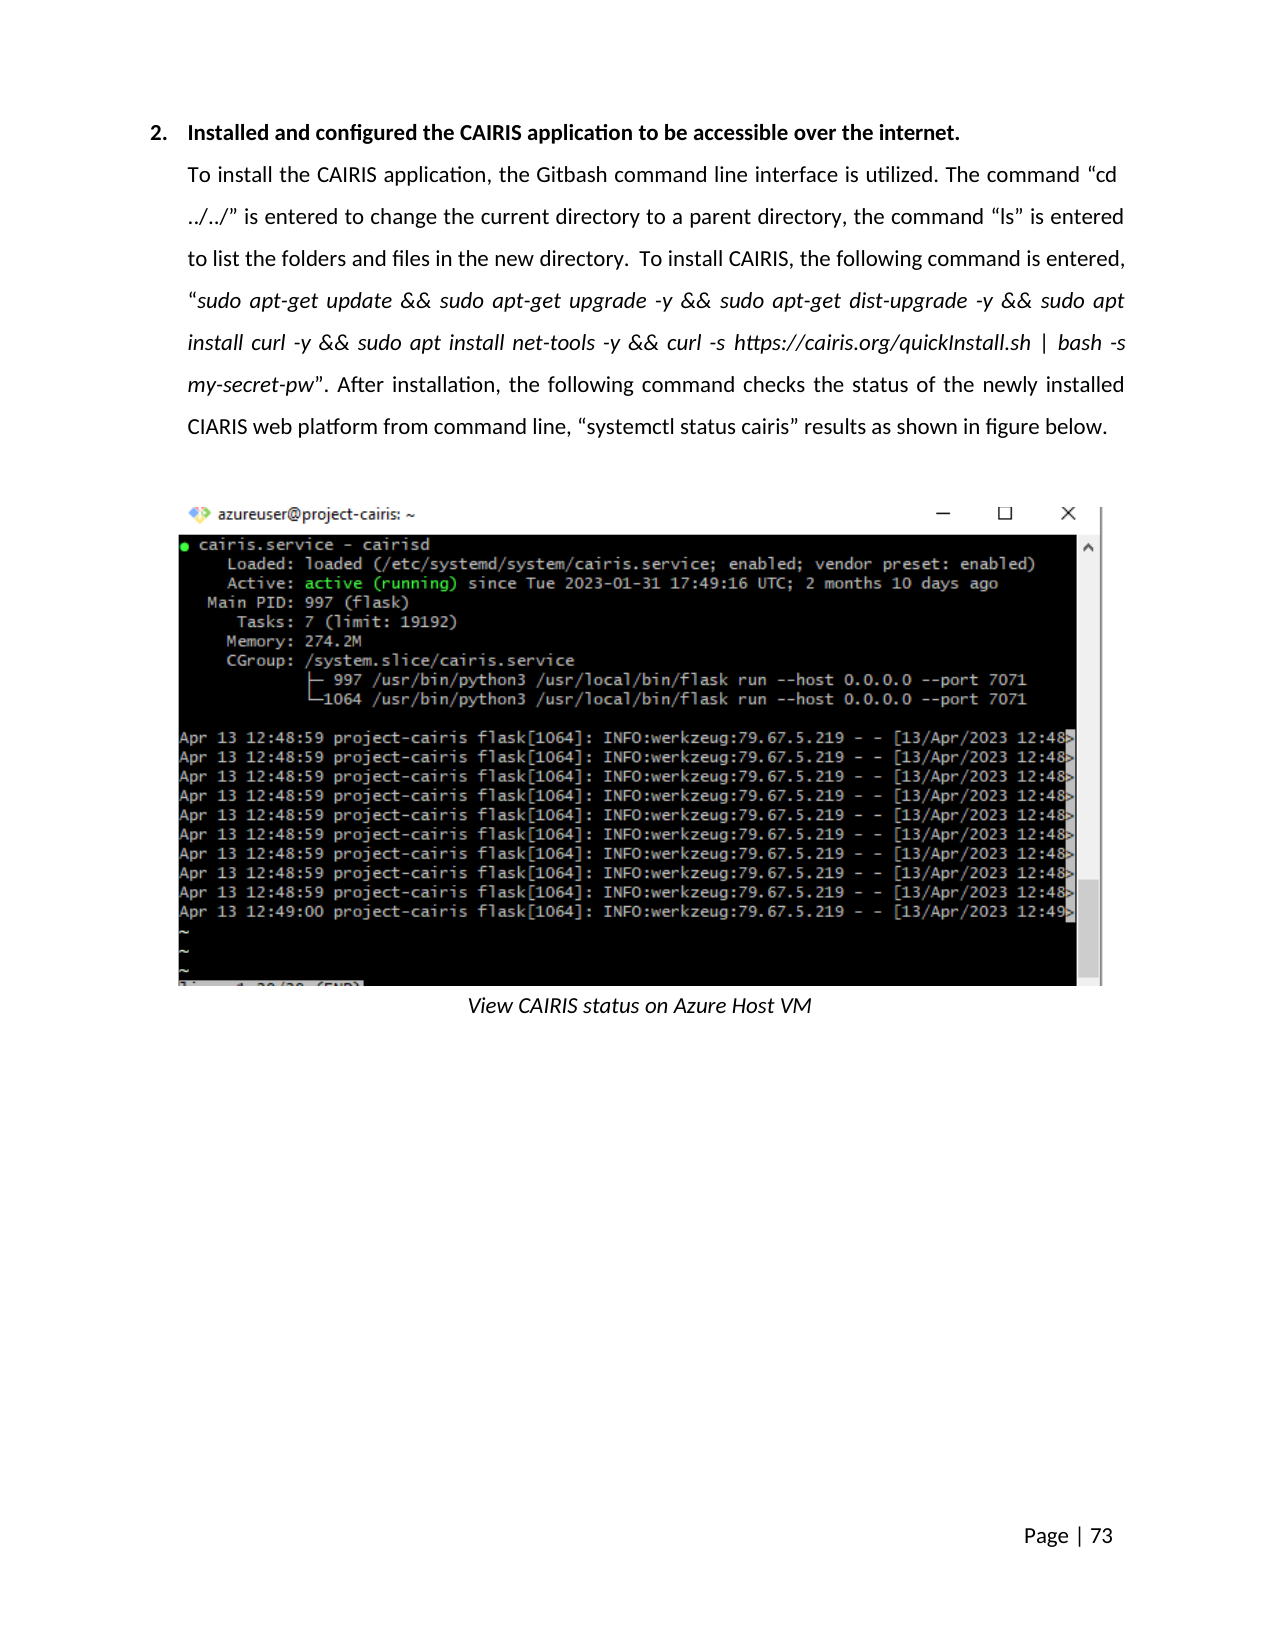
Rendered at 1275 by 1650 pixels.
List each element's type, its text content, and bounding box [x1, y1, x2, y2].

picture [178, 507, 1103, 986]
text To install the CAIRIS application, the Gitbash command line interface is utilized. The command “cd [187, 160, 1239, 188]
text ../../” is entered to change the current directory to a parent directory, the command “ls” is entered to list the folders and files in the new directory. To install CAIRIS, the following command is entered, “sudo apt-get update && sudo apt-get upgrade -y && sudo apt-get dist-upgrade -y && sudo apt install curl -y && sudo apt install net-tools -y && curl -s https://cairis.org/quickInstall.sh | bash -s my-secret-pw”. After installation, the following command checks the status of the newly installed CIARIS web platform from command line, “systemctl status cairis” results as shown in figure below. [187, 202, 1126, 440]
subtitle Installed and configured the CAIRIS application to be accessible over the internet. [150, 118, 1239, 146]
text View CAIRIS status on Azure Host VM [326, 510, 953, 1019]
